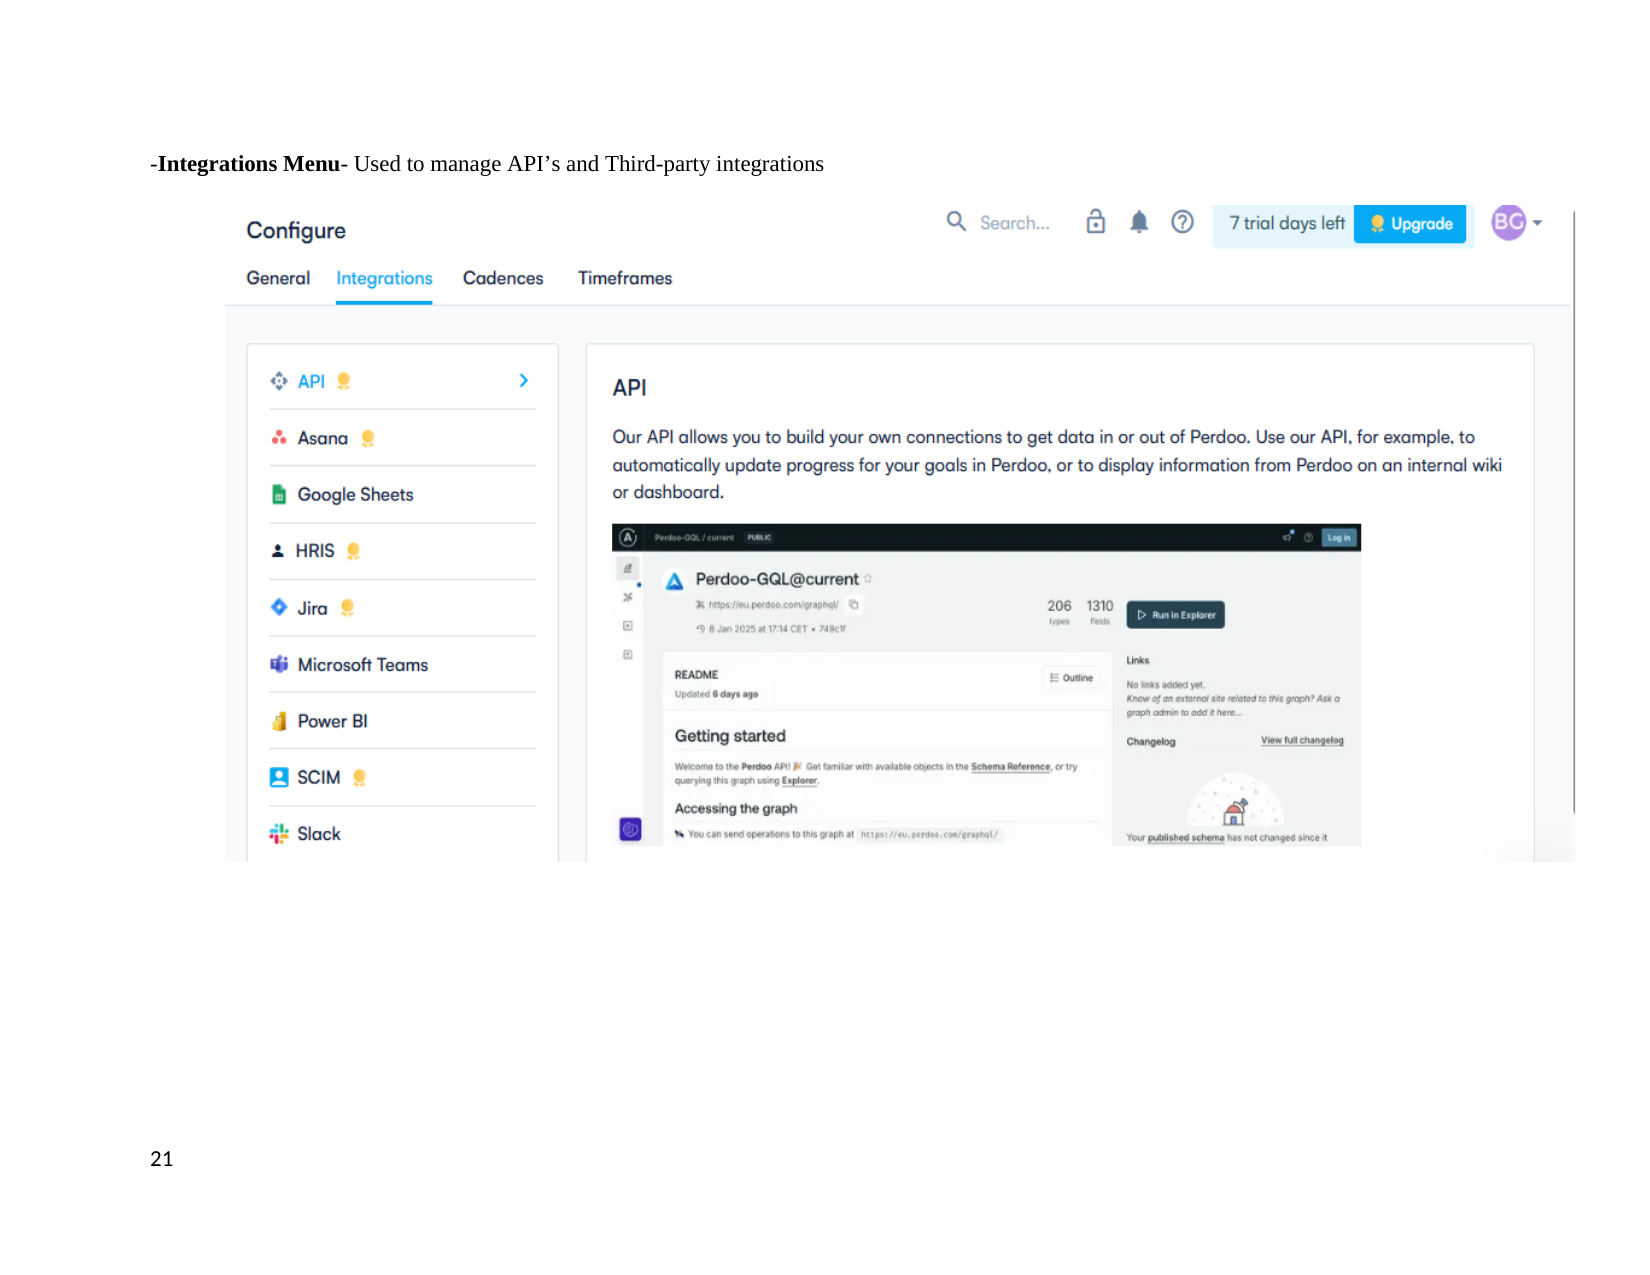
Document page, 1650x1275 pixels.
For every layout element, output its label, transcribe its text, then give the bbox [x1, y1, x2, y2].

picture [1372, 215, 1384, 231]
picture [225, 205, 1575, 862]
picture [1393, 217, 1452, 233]
text -Integrations Menu- Used to manage API’s and Third-party integrations [150, 150, 1500, 176]
